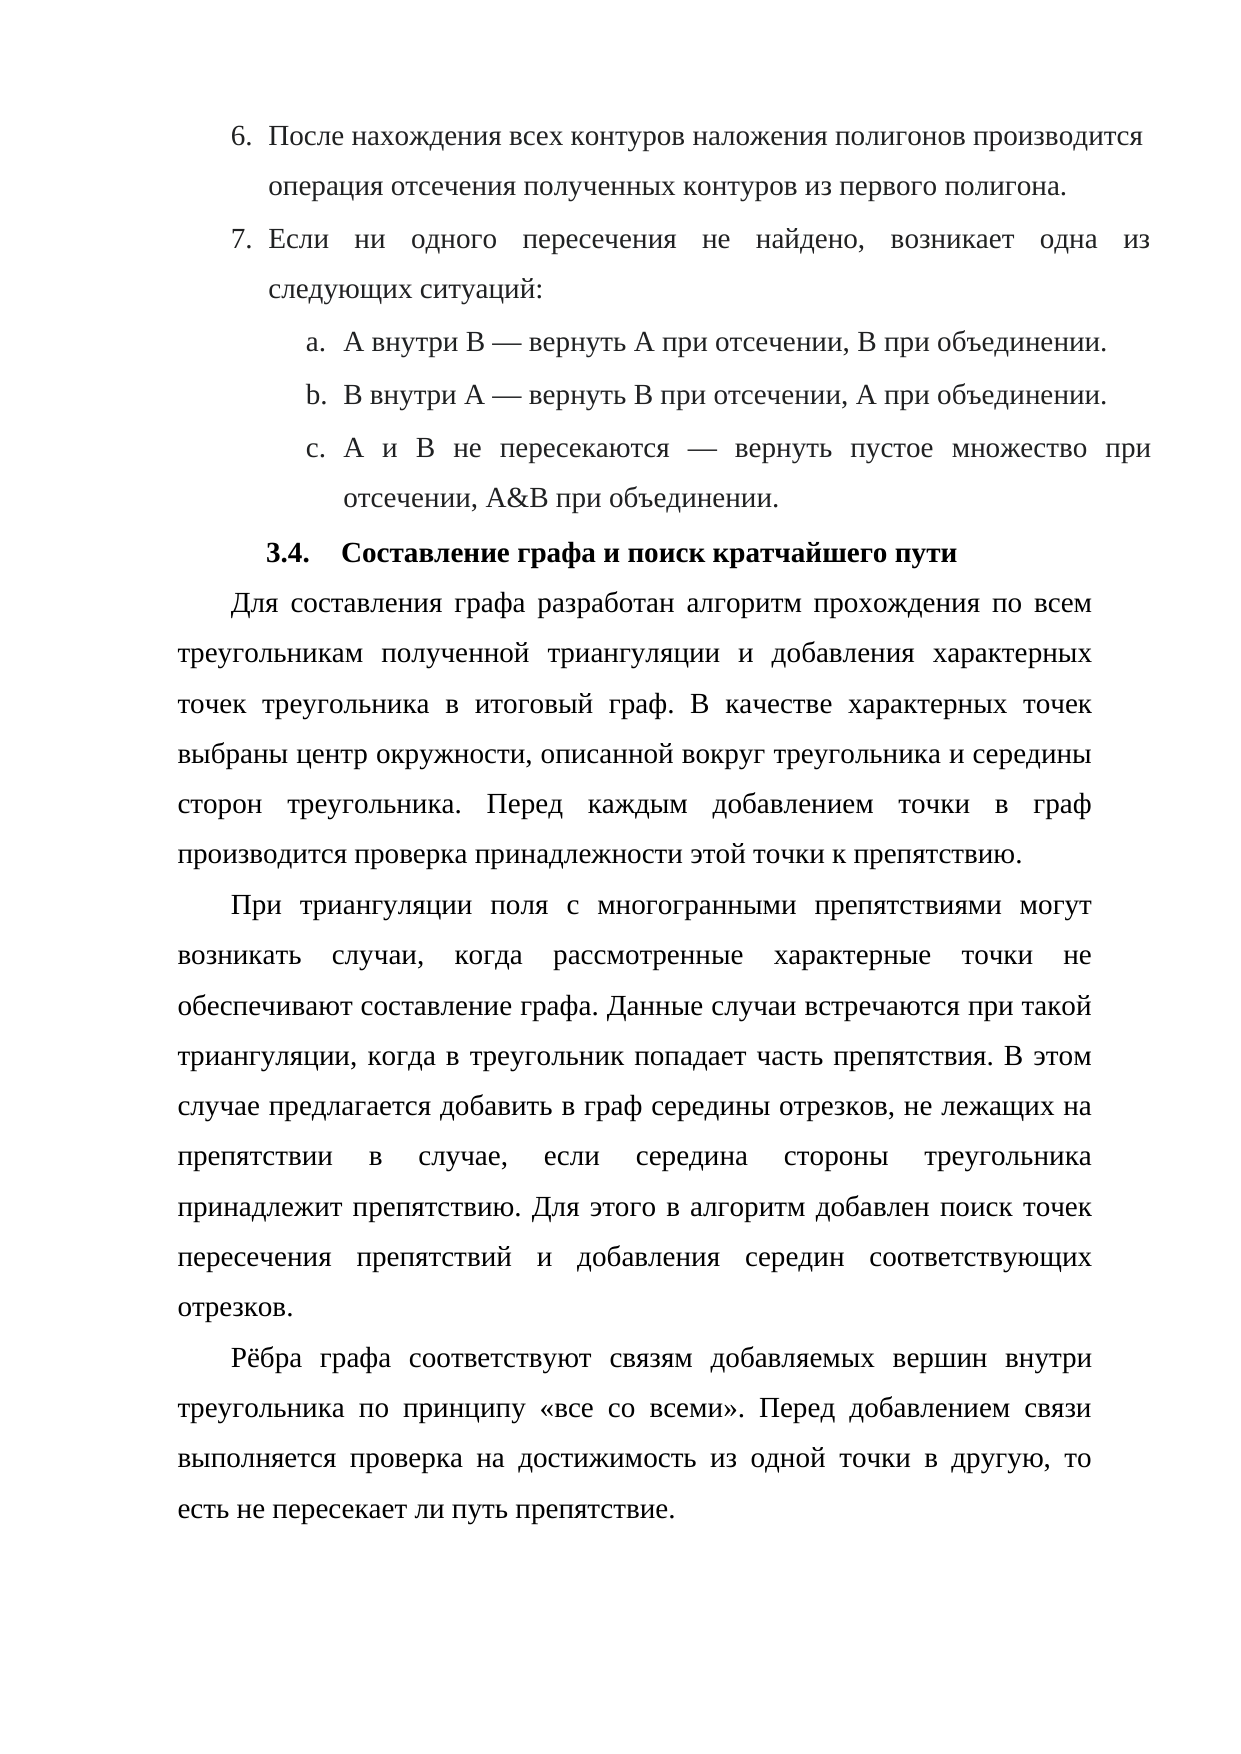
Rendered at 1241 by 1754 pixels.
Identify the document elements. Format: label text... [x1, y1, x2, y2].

subtitle Составление графа и поиск кратчайшего пути [266, 535, 1093, 568]
text Рёбра графа соответствуют связям добавляемых вершин внутри треугольника по принципу «все со всеми». Перед добавлением связи выполняется проверка на достижимость из одной точки в другую, то есть не пересекает ли путь препятствие. [177, 1340, 1093, 1524]
list A и B не пересекаются — вернуть пустое множество при отсечении, A&B при объединении. [306, 430, 1152, 514]
list B внутри A — вернуть B при отсечении, A при объединении. [306, 377, 1152, 411]
list A внутри B — вернуть A при отсечении, B при объединении. [306, 324, 1152, 358]
list После нахождения всех контуров наложения полигонов производится операция отсечения полученных контуров из первого полигона. [231, 118, 1152, 202]
text При триангуляции поля с многогранными препятствиями могут возникать случаи, когда рассмотренные характерные точки не обеспечивают составление графа. Данные случаи встречаются при такой триангуляции, когда в треугольник попадает часть препятствия. В этом случае предлагается добавить в граф середины отрезков, не лежащих на препятствии в случае, если середина стороны треугольника принадлежит препятствию. Для этого в алгоритм добавлен поиск точек пересечения препятствий и добавления середин соответствующих отрезков. [177, 887, 1093, 1323]
text Для составления графа разработан алгоритм прохождения по всем треугольникам полученной триангуляции и добавления характерных точек треугольника в итоговый граф. В качестве характерных точек выбраны центр окружности, описанной вокруг треугольника и середины сторон треугольника. Перед каждым добавлением точки в граф производится проверка принадлежности этой точки к препятствию. [177, 585, 1093, 870]
list Если ни одного пересечения не найдено, возникает одна из следующих ситуаций: [231, 221, 1152, 305]
